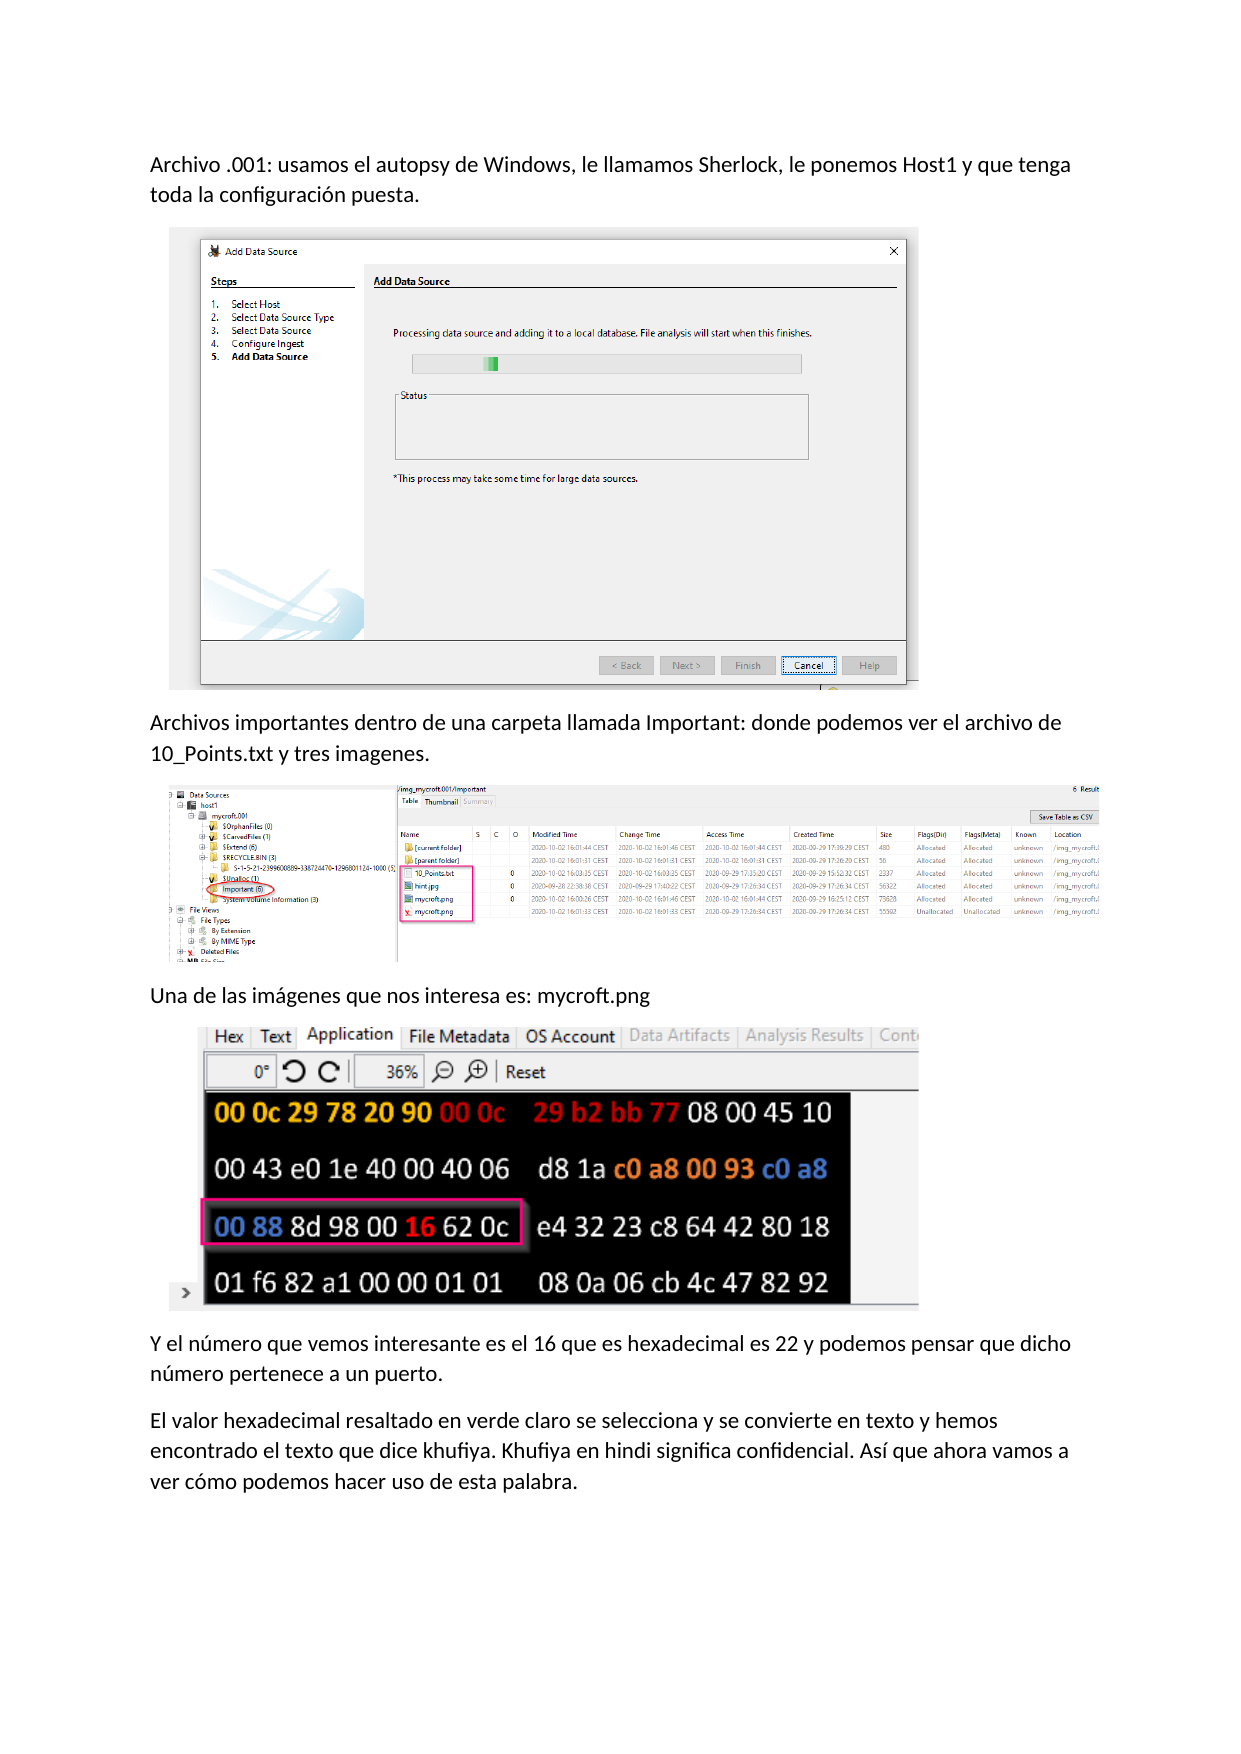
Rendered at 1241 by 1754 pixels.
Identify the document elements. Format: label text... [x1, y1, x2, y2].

text Y el número que vemos interesante es el 16 que es hexadecimal es 22 y podemos pensar que dicho número pertenece a un puerto. [150, 1329, 1090, 1387]
text Archivo .001: usamos el autopsy de Windows, le llamamos Sherlock, le ponemos Host1 y que tenga toda la configuración puesta. [150, 150, 1090, 208]
text Archivos importantes dentro de una carpeta llamada Important: donde podemos ver el archivo de 10_Points.txt y tres imagenes. [150, 708, 1090, 767]
text El valor hexadecimal resaltado en verde claro se selecciona y se convierte en texto y hemos encontrado el texto que dice khufiya. Khufiya en hindi significa confidencial. Así que ahora vamos a ver cómo podemos hacer uso de esta palabra. [150, 1406, 1090, 1495]
text Una de las imágenes que nos interesa es: mycroft.png [150, 981, 1090, 1009]
